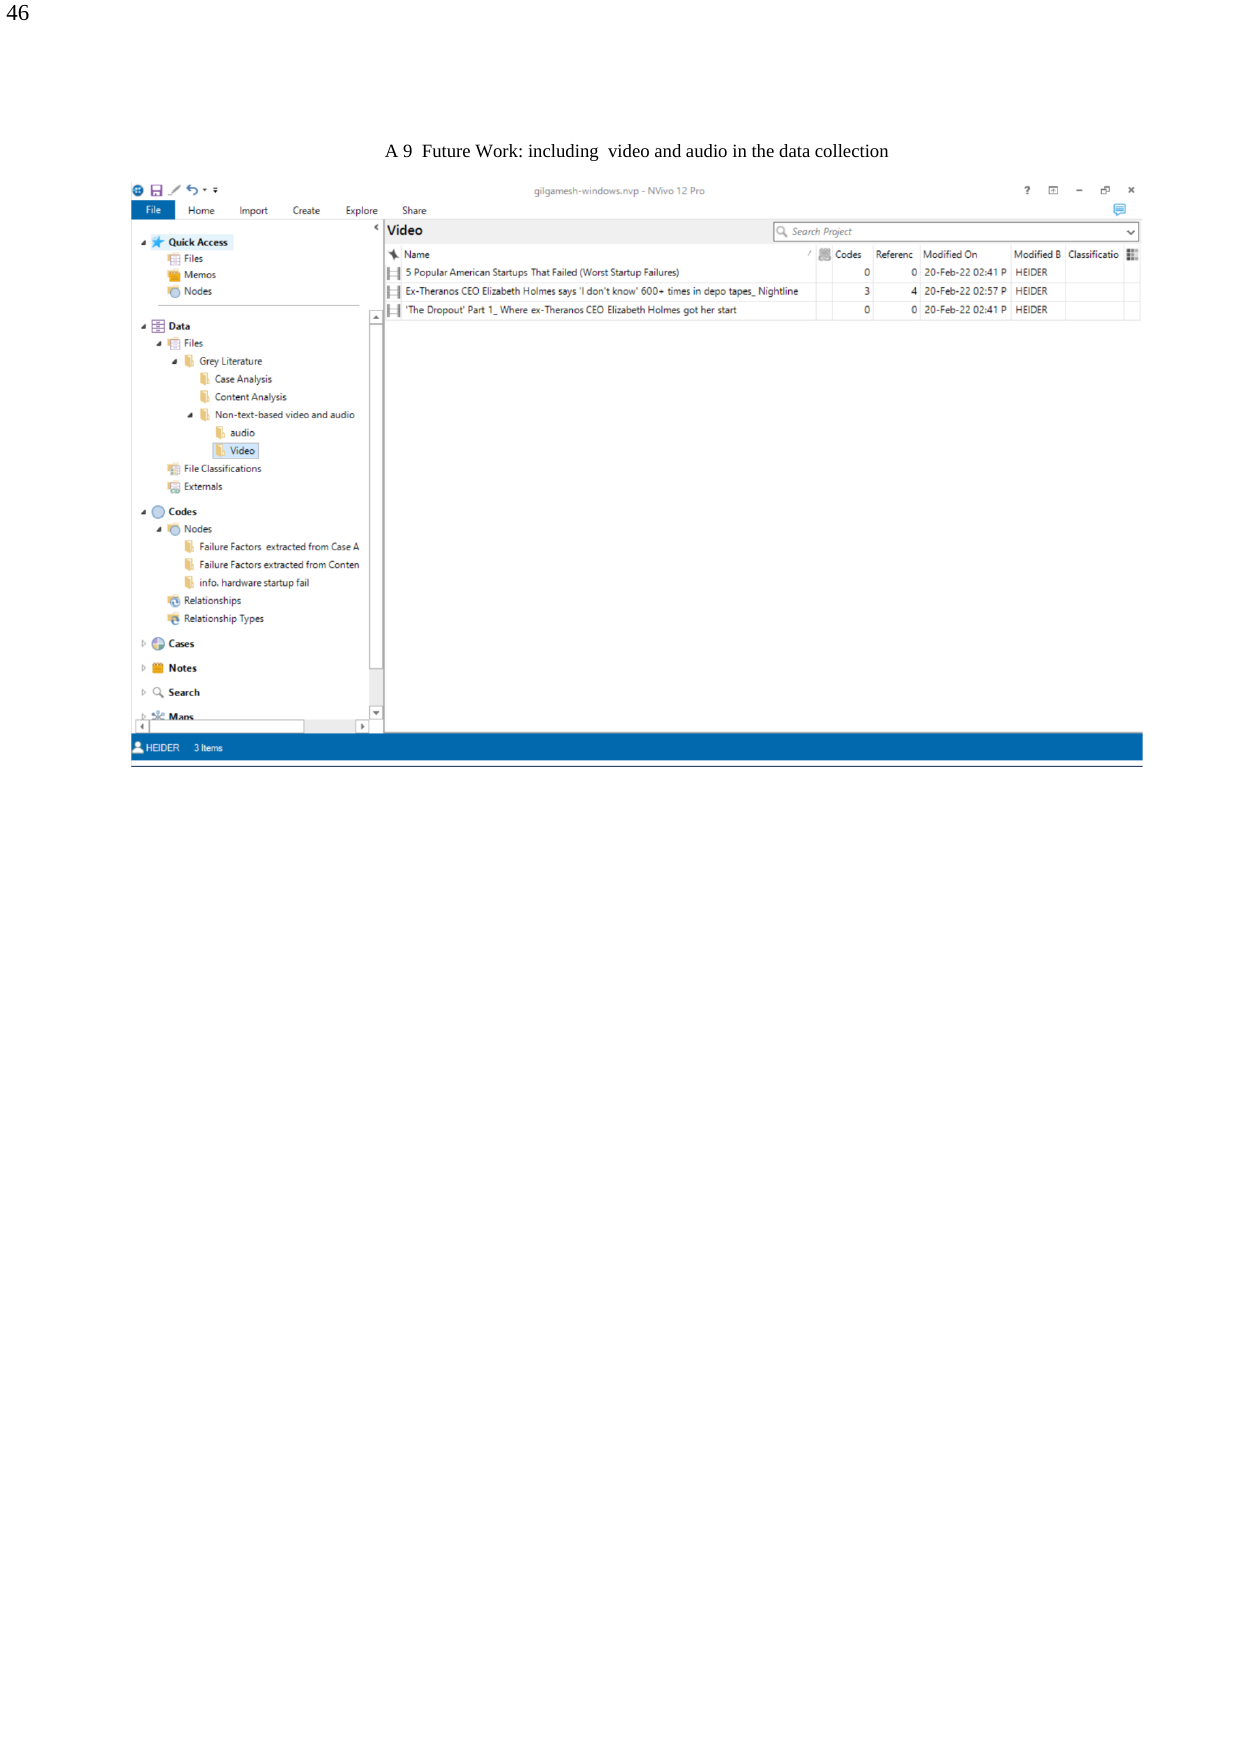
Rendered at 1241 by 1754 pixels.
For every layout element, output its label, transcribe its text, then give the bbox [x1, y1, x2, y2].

picture [131, 182, 1143, 767]
